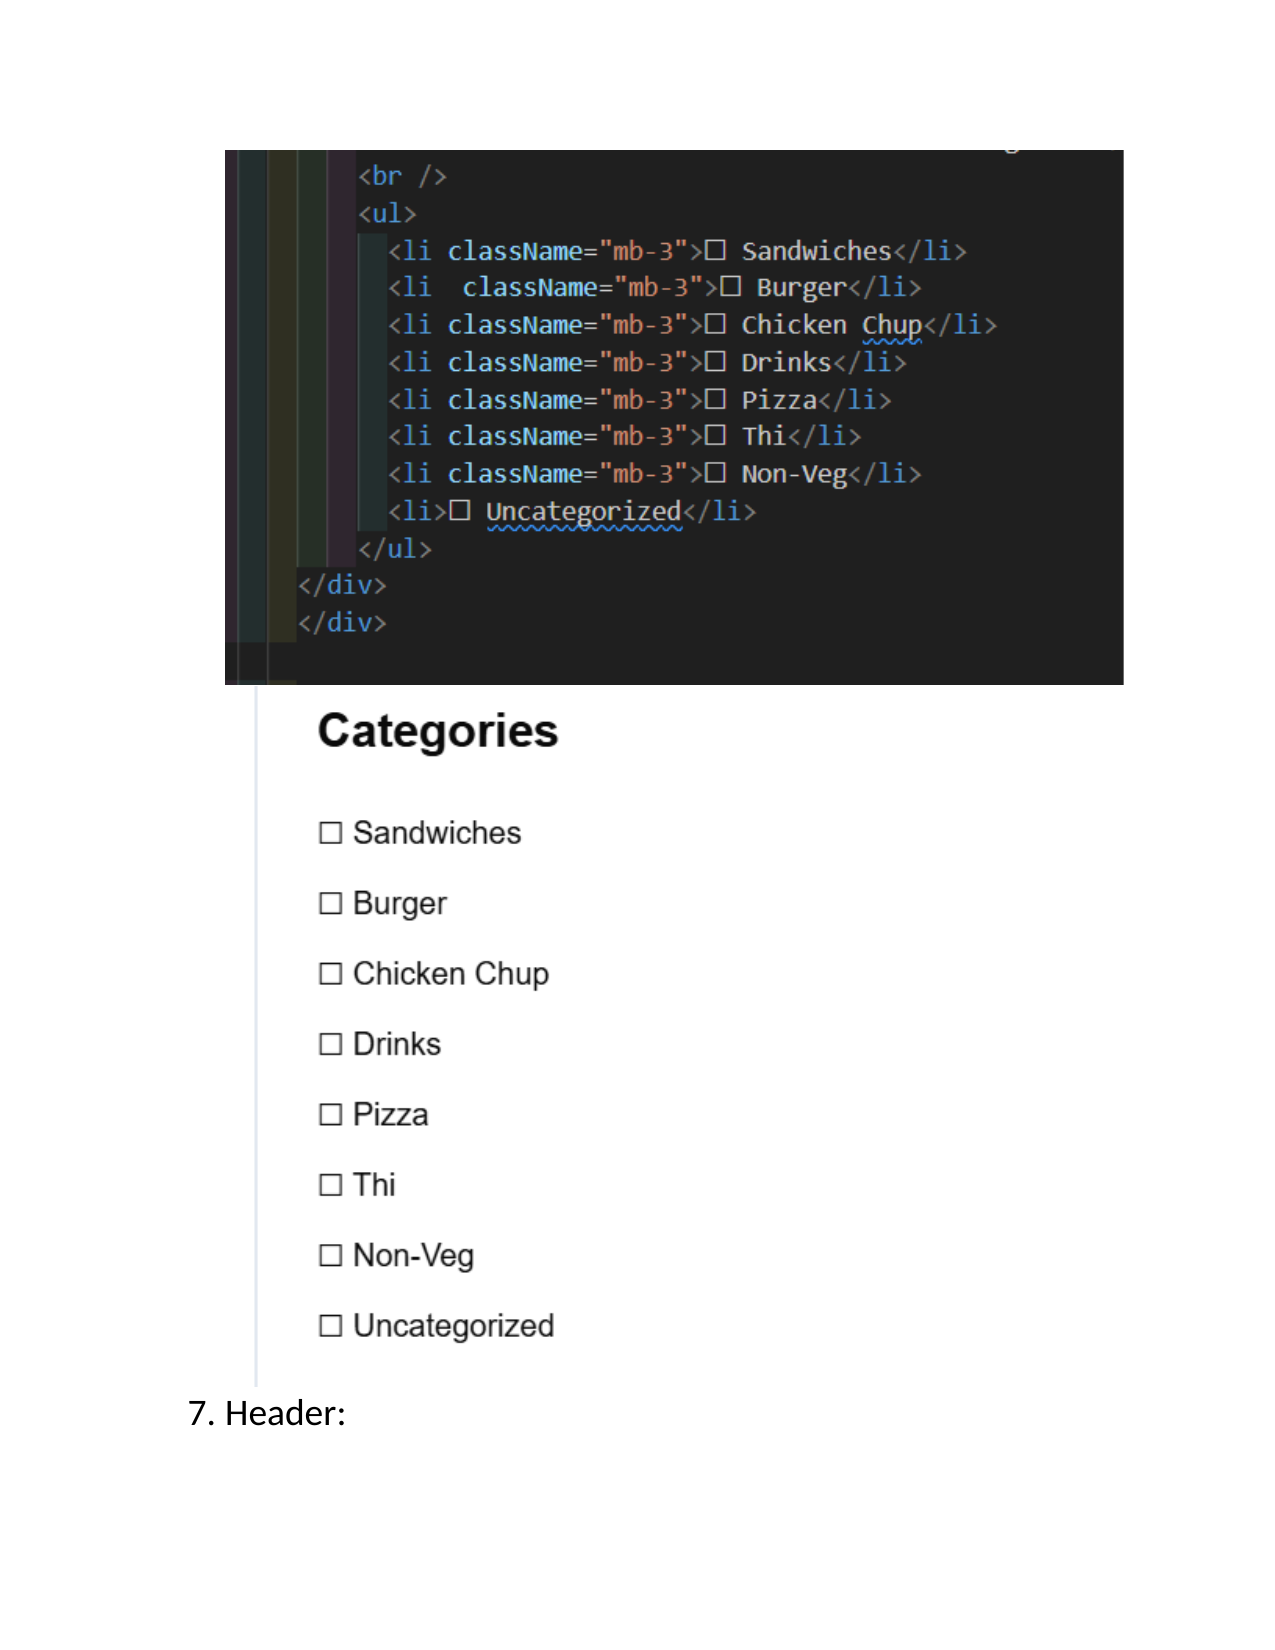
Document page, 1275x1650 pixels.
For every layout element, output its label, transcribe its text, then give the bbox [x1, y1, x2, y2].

picture [225, 150, 1124, 685]
list Header: [187, 1389, 1125, 1435]
picture [225, 686, 675, 1387]
